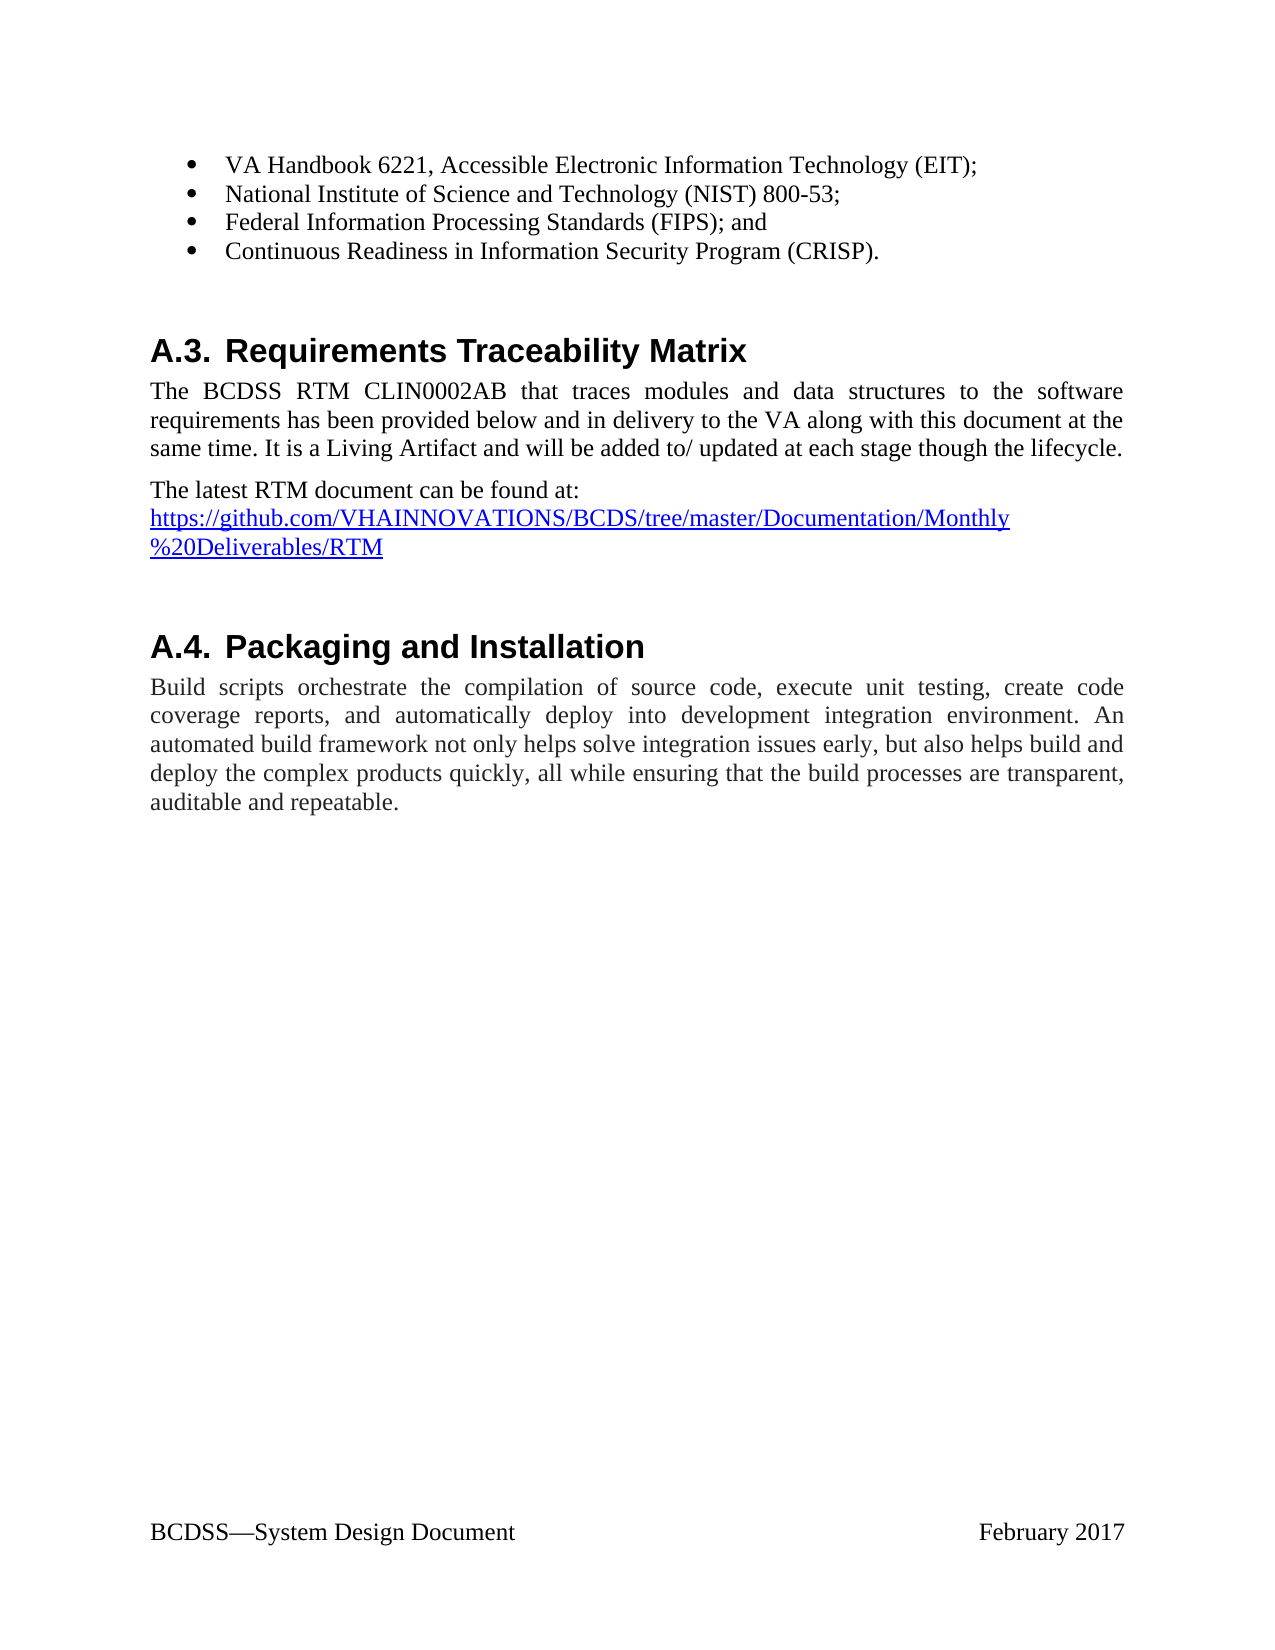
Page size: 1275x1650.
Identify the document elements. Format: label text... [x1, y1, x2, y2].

list Federal Information Processing Standards (FIPS); and [187, 207, 1125, 236]
text The BCDSS RTM CLIN0002AB that traces modules and data structures to the software requirements has been provided below and in delivery to the VA along with this document at the same time. It is a Living Artifact and will be added to/ updated at each stage though the lifecycle. [150, 376, 1125, 462]
list Continuous Readiness in Information Security Program (CRISP). [187, 236, 1125, 265]
text Packaging and Installation [150, 627, 1125, 666]
text Build scripts orchestrate the compilation of source code, execute unit testing, create code coverage reports, and automatically deploy into development integration environment. An automated build framework not only helps solve integration issues early, but also helps build and deploy the complex products quickly, all while ensuring that the build processes are transparent, auditable and repeatable. [150, 672, 1125, 816]
text Requirements Traceability Matrix [150, 331, 1125, 370]
text The latest RTM document can be found at: https://github.com/VHAINNOVATIONS/BCDS/tree/master/Documentation/Monthly%20Deliverables/RTM [150, 475, 1125, 561]
list National Institute of Science and Technology (NIST) 800-53; [187, 179, 1125, 207]
list VA Handbook 6221, Accessible Electronic Information Technology (EIT); [187, 150, 1125, 179]
